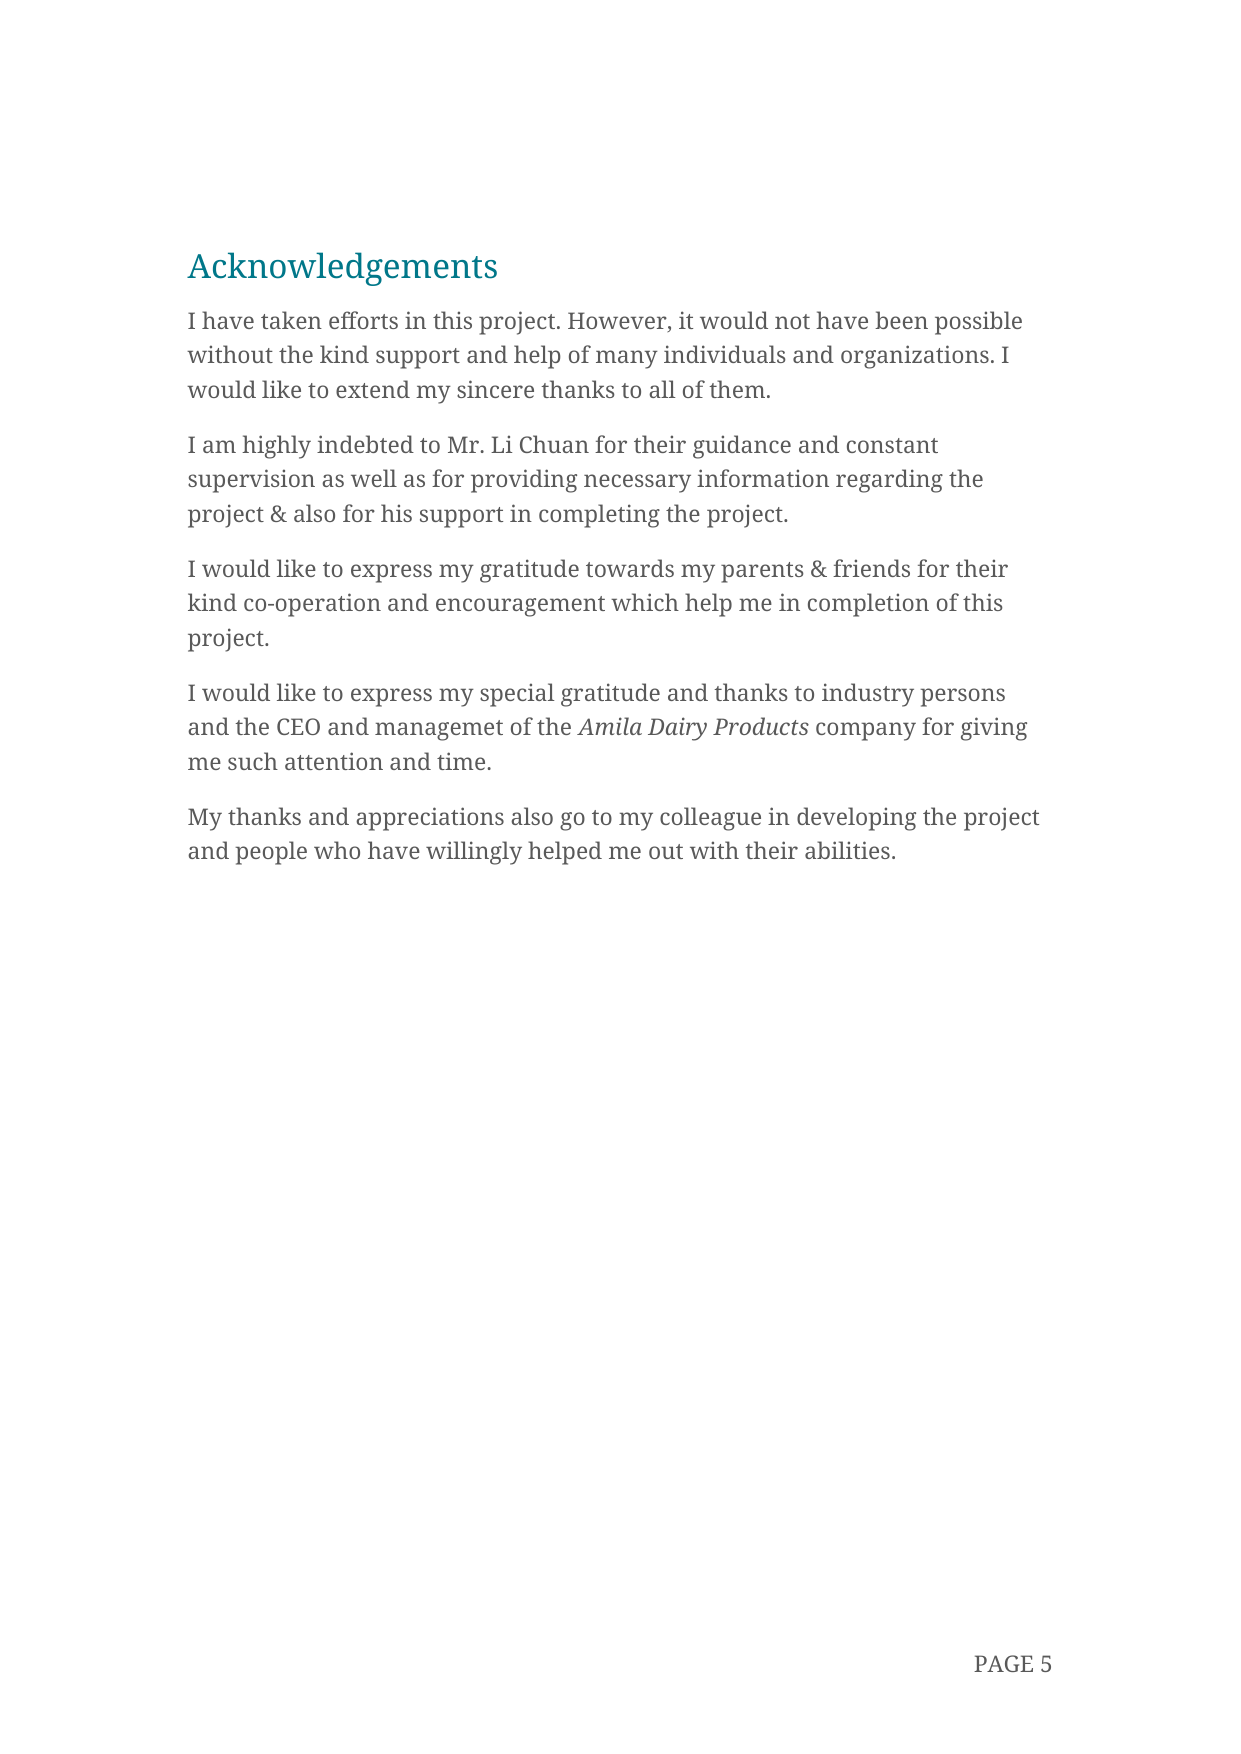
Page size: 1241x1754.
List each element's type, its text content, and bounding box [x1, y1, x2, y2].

text I would like to express my gratitude towards my parents & friends for their kind co-operation and encouragement which help me in completion of this project. [187, 553, 1053, 653]
text I am highly indebted to Mr. Li Chuan for their guidance and constant supervision as well as for providing necessary information regarding the project & also for his support in completing the project. [187, 429, 1053, 529]
text I have taken efforts in this project. However, it would not have been possible without the kind support and help of many individuals and organizations. I would like to extend my sincere thanks to all of them. [187, 305, 1053, 405]
text I would like to express my special gratitude and thanks to industry persons and the CEO and managemet of the Amila Dairy Products company for giving me such attention and time. [187, 677, 1053, 777]
subtitle Acknowledgements [187, 242, 1053, 288]
text My thanks and appreciations also go to my colleague in developing the project and people who have willingly helped me out with their abilities. [187, 801, 1053, 866]
